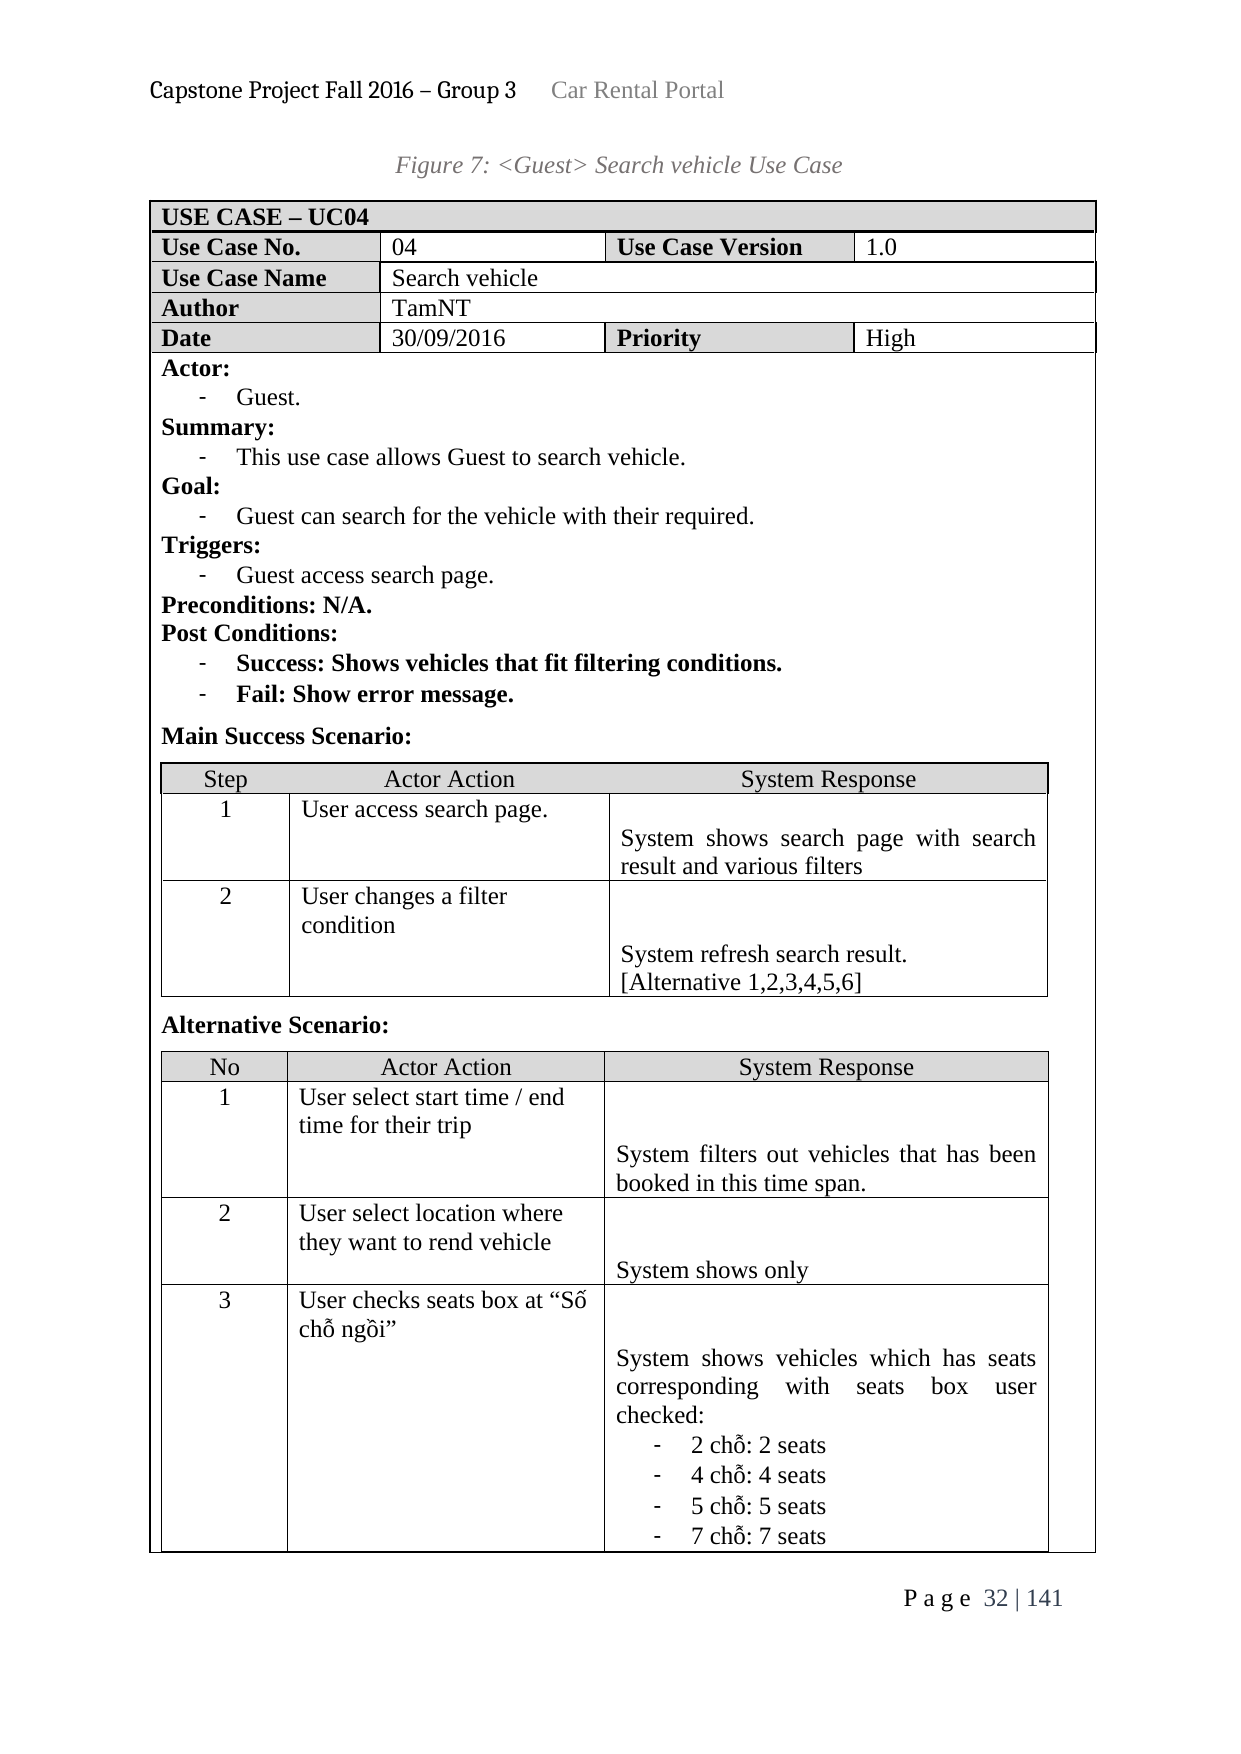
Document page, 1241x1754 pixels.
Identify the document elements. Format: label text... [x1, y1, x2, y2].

table_cell High [855, 322, 1095, 352]
table_cell Use Case Version [606, 233, 854, 261]
table_header USE CASE – UC04 [151, 202, 1095, 230]
table_cell Use Case No. [151, 231, 380, 261]
table_cell 30/09/2016 [381, 323, 604, 352]
table_cell Author [151, 293, 380, 322]
table_cell Date [151, 323, 379, 352]
table_cell 04 [381, 233, 605, 261]
table_cell Search vehicle [381, 261, 1095, 292]
table_cell Priority [606, 323, 853, 352]
table_cell 1.0 [855, 230, 1095, 261]
table_cell Use Case Name [151, 262, 379, 292]
table_cell TamNT [381, 292, 1095, 322]
